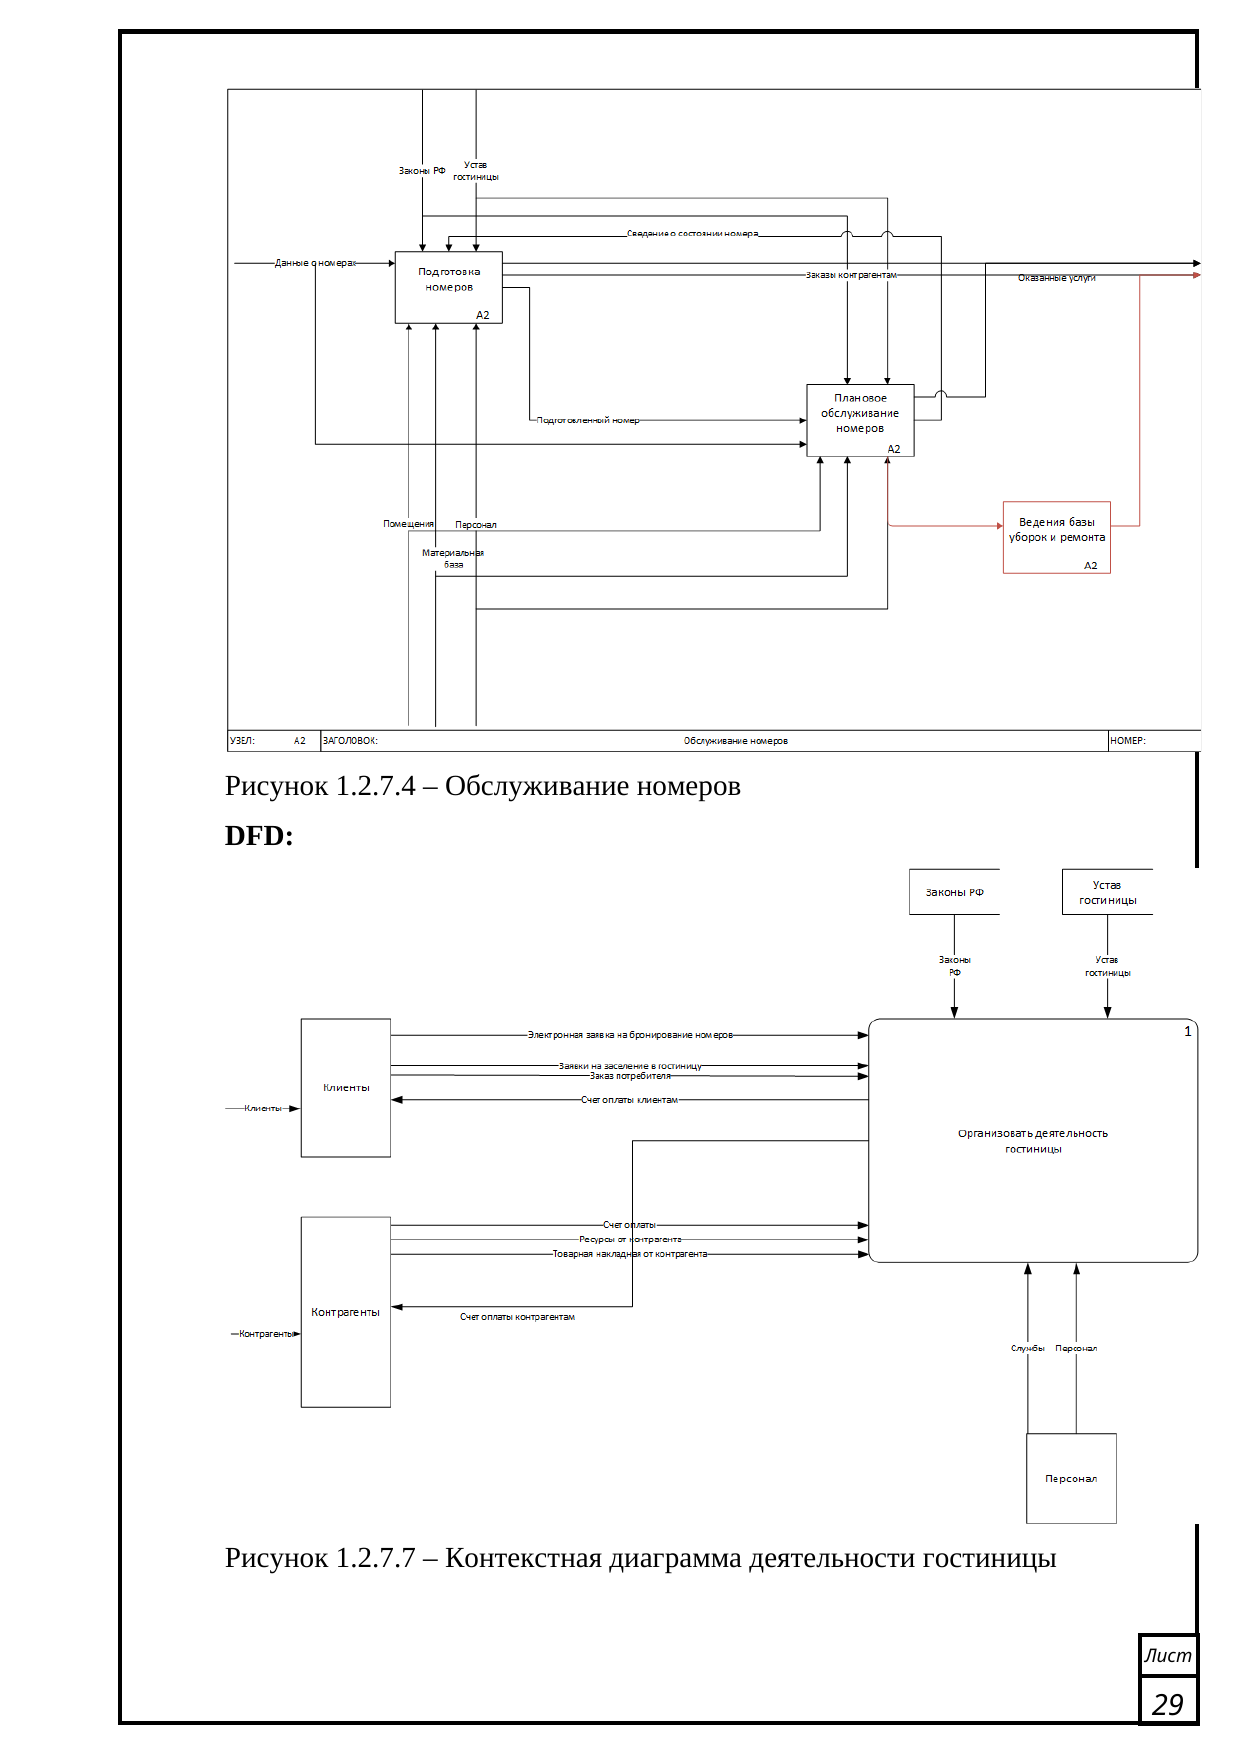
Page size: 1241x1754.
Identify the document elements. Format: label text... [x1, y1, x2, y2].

text Рисунок 1.2.7.4 – Обслуживание номеров [136, 768, 1178, 801]
picture [224, 88, 1202, 752]
picture [224, 868, 1200, 1524]
text Рисунок 1.2.7.7 – Контекстная диаграмма деятельности гостиницы [136, 1540, 1178, 1573]
text DFD: [136, 818, 1178, 852]
